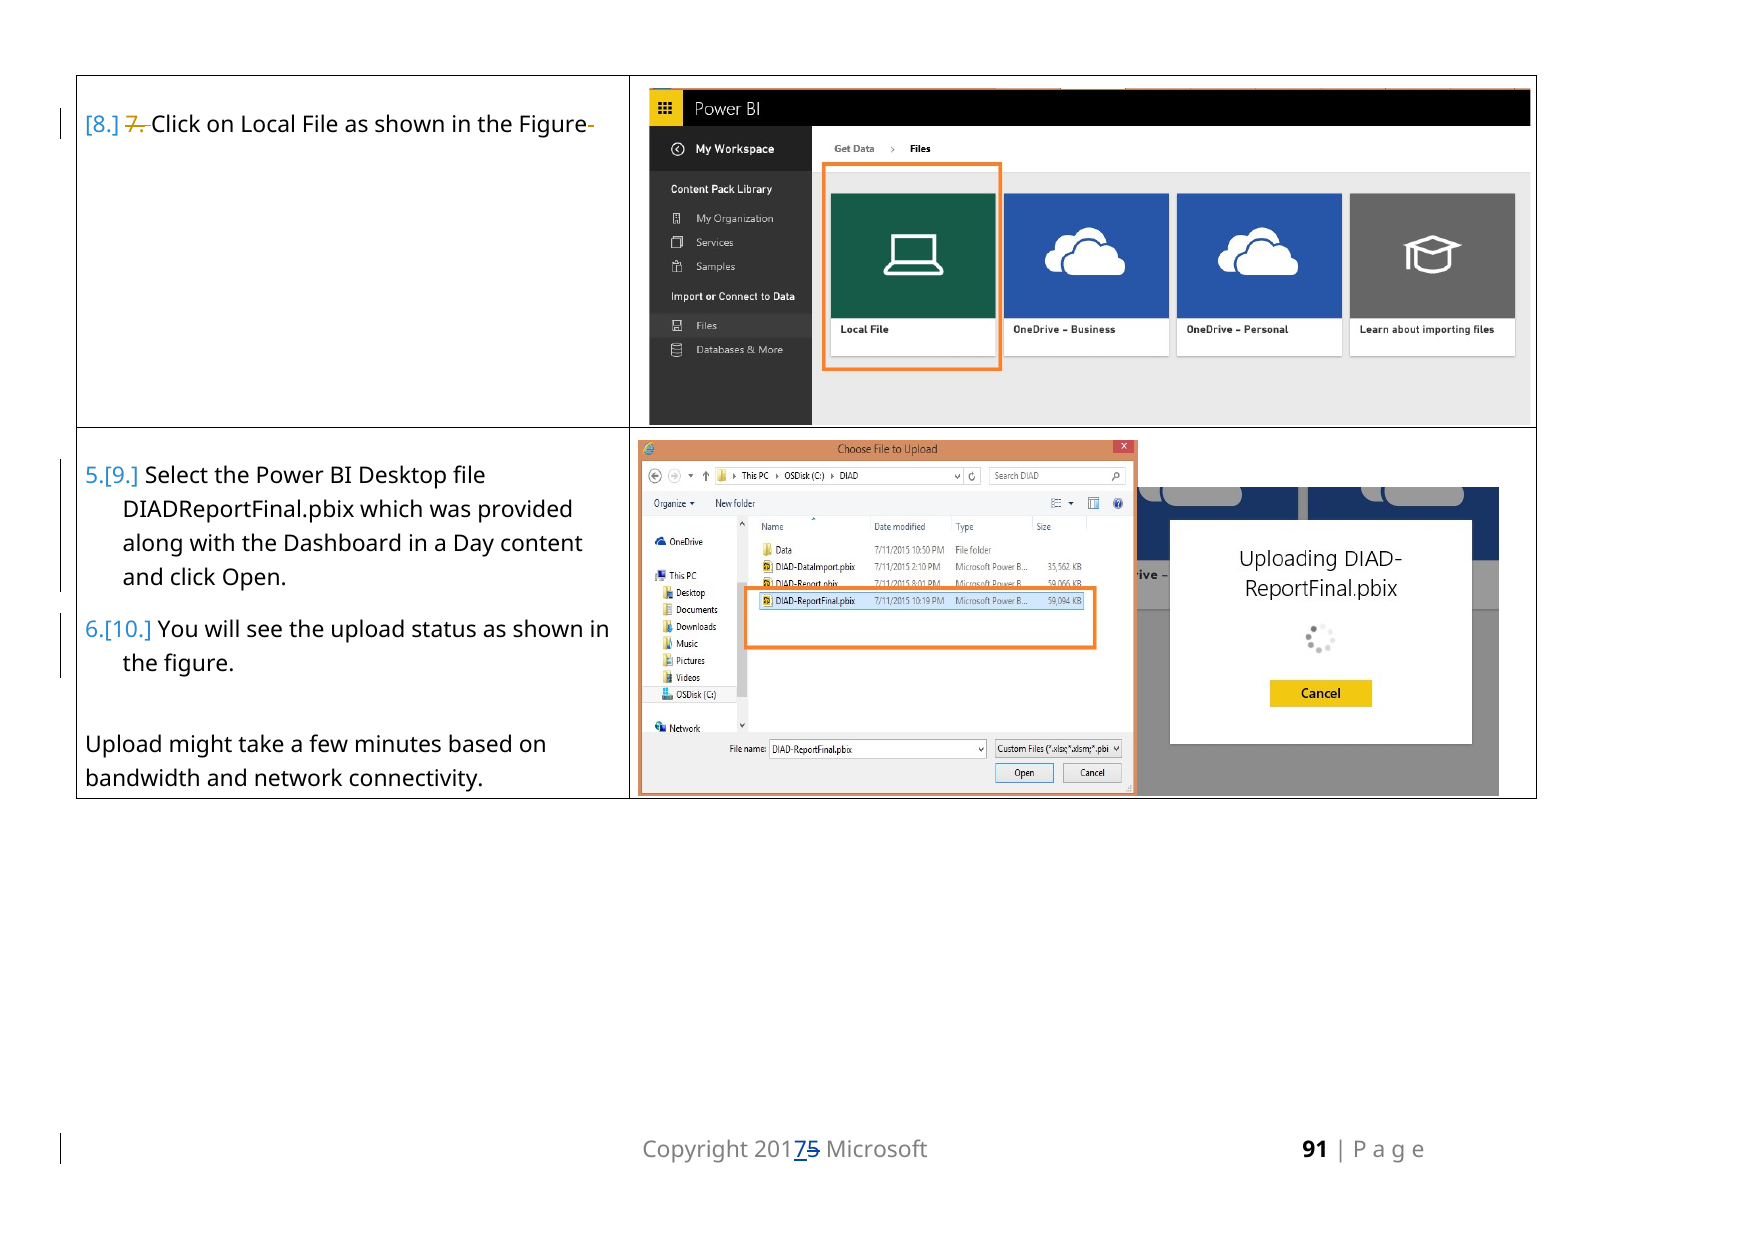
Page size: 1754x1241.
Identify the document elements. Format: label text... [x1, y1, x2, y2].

picture [649, 88, 1531, 425]
table_cell Select the Power BI Desktop file DIADReportFinal.pbix which was provided along with the Dashboard in a Day content and click Open. You will see the upload status as shown in the figure. Upload might take a few minutes based on bandwidth and network connectivity. [77, 428, 629, 798]
table_cell [630, 428, 1536, 798]
table_cell [630, 76, 1536, 427]
picture [638, 440, 1499, 796]
table_cell Click on Local File as shown in the Figure [77, 76, 629, 427]
